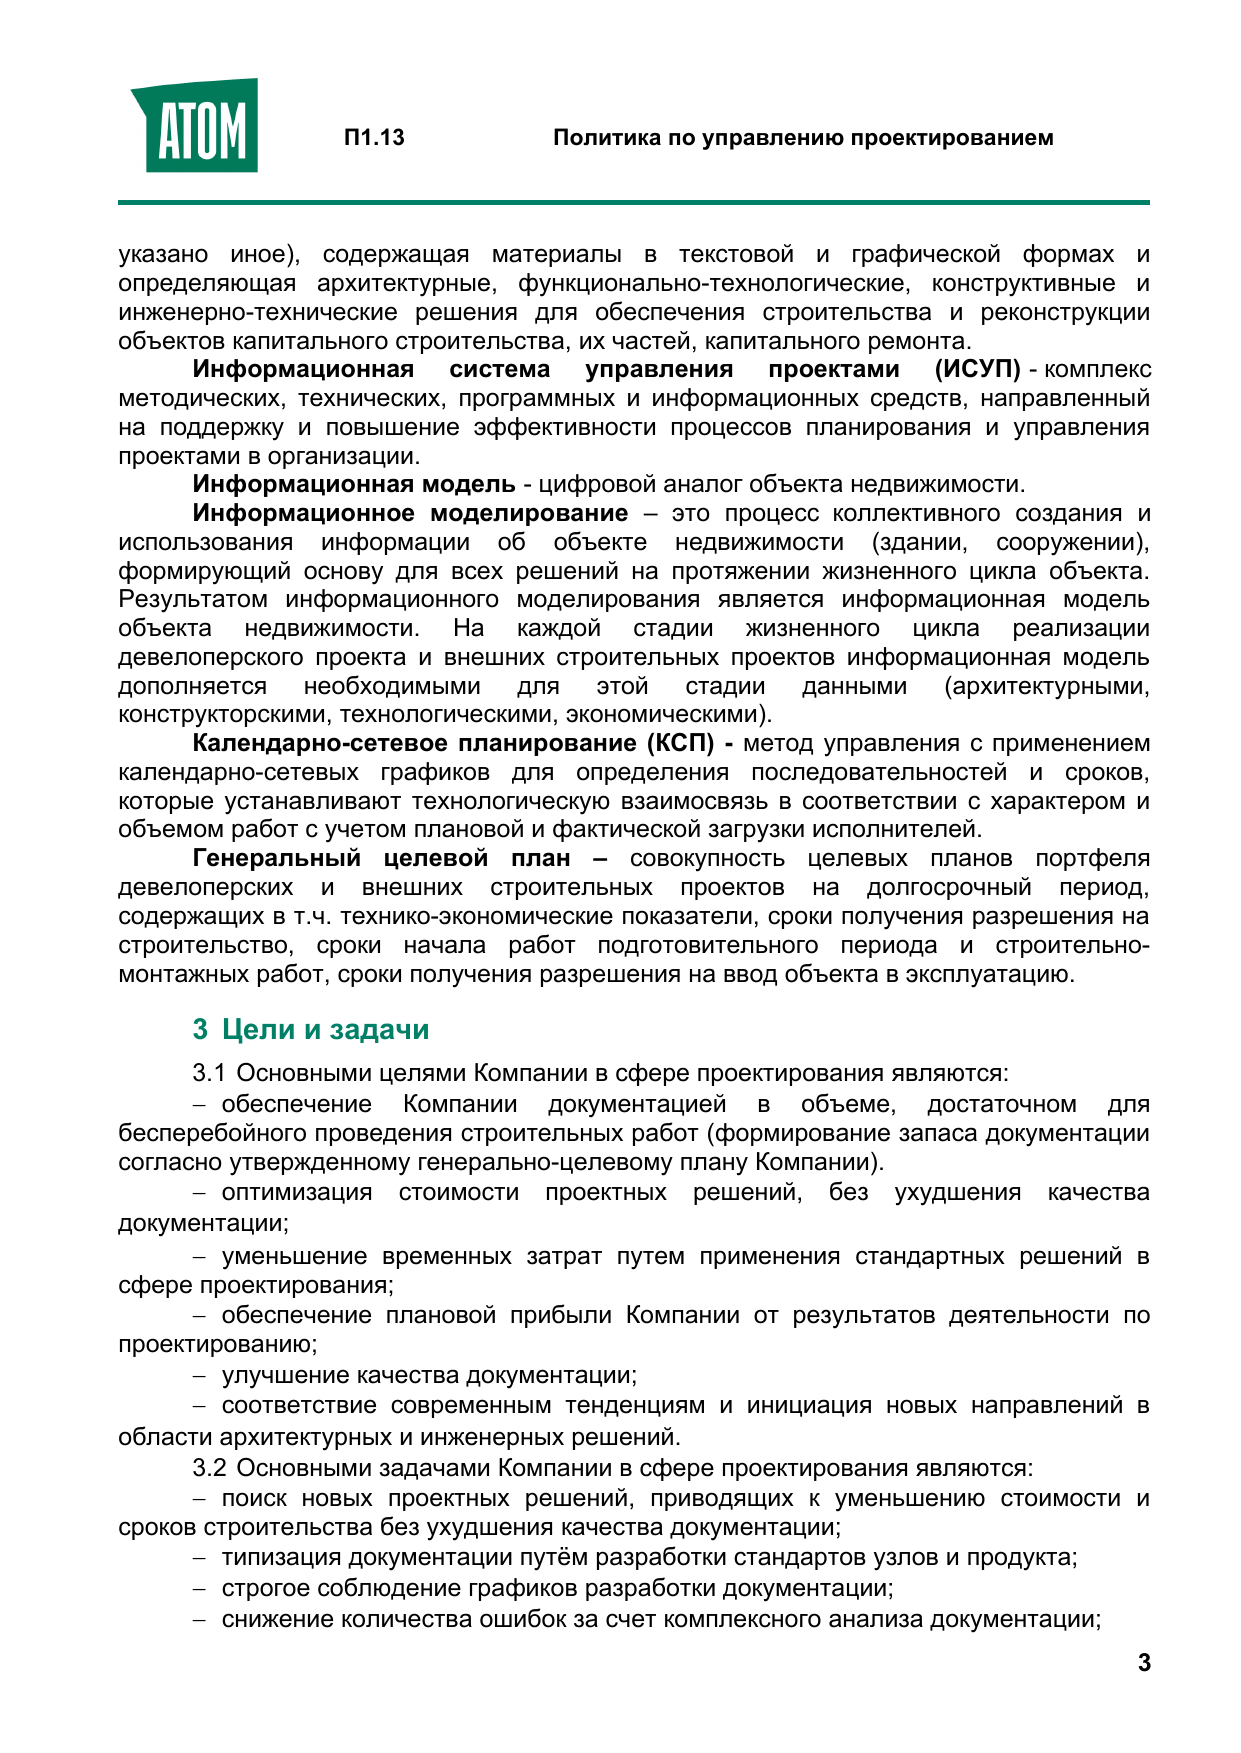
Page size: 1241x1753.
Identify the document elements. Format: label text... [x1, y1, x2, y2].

list соответствие современным тенденциям и инициация новых направлений в области архитектурных и инженерных решений. [118, 1388, 1152, 1450]
list оптимизация стоимости проектных решений, без ухудшения качества документации; [118, 1175, 1152, 1237]
list поиск новых проектных решений, приводящих к уменьшению стоимости и сроков строительства без ухудшения качества документации; [118, 1481, 1152, 1541]
subtitle Цели и задачи [118, 1012, 1152, 1046]
list снижение количества ошибок за счет комплексного анализа документации; [118, 1602, 1152, 1632]
text Информационная модель - цифровой аналог объекта недвижимости. [118, 469, 1152, 498]
list обеспечение Компании документацией в объеме, достаточном для бесперебойного проведения строительных работ (формирование запаса документации согласно утвержденному генерально-целевому плану Компании). [118, 1087, 1152, 1175]
list Основными задачами Компании в сфере проектирования являются: [118, 1452, 1152, 1481]
list улучшение качества документации; [118, 1358, 1152, 1388]
list обеспечение плановой прибыли Компании от результатов деятельности по проектированию; [118, 1298, 1152, 1358]
list уменьшение временных затрат путем применения стандартных решений в сфере проектирования; [118, 1239, 1152, 1298]
list строгое соблюдение графиков разработки документации; [118, 1571, 1152, 1602]
text Информационное моделирование – это процесс коллективного создания и использования информации об объекте недвижимости (здании, сооружении), формирующий основу для всех решений на протяжении жизненного цикла объекта. Результатом информационного моделирования является информационная модель объекта недвижимости. На каждой стадии жизненного цикла реализации девелоперского проекта и внешних строительных проектов информационная модель дополняется необходимыми для этой стадии данными (архитектурными, конструкторскими, технологическими, экономическими). [118, 498, 1152, 728]
list типизация документации путём разработки стандартов узлов и продукта; [118, 1541, 1152, 1571]
text Генеральный целевой план – совокупность целевых планов портфеля девелоперских и внешних строительных проектов на долгосрочный период, содержащих в т.ч. технико-экономические показатели, сроки получения разрешения на строительство, сроки начала работ подготовительного периода и строительно-монтажных работ, сроки получения разрешения на ввод объекта в эксплуатацию. [118, 843, 1152, 987]
text Информационная система управления проектами (ИСУП) - комплекс методических, технических, программных и информационных средств, направленный на поддержку и повышение эффективности процессов планирования и управления проектами в организации. [118, 354, 1152, 469]
picture [129, 75, 261, 175]
text Календарно-сетевое планирование (КСП) - метод управления с применением календарно-сетевых графиков для определения последовательностей и сроков, которые устанавливают технологическую взаимосвязь в соответствии с характером и объемом работ с учетом плановой и фактической загрузки исполнителей. [118, 728, 1152, 843]
list Основными целями Компании в сфере проектирования являются: [118, 1058, 1152, 1087]
